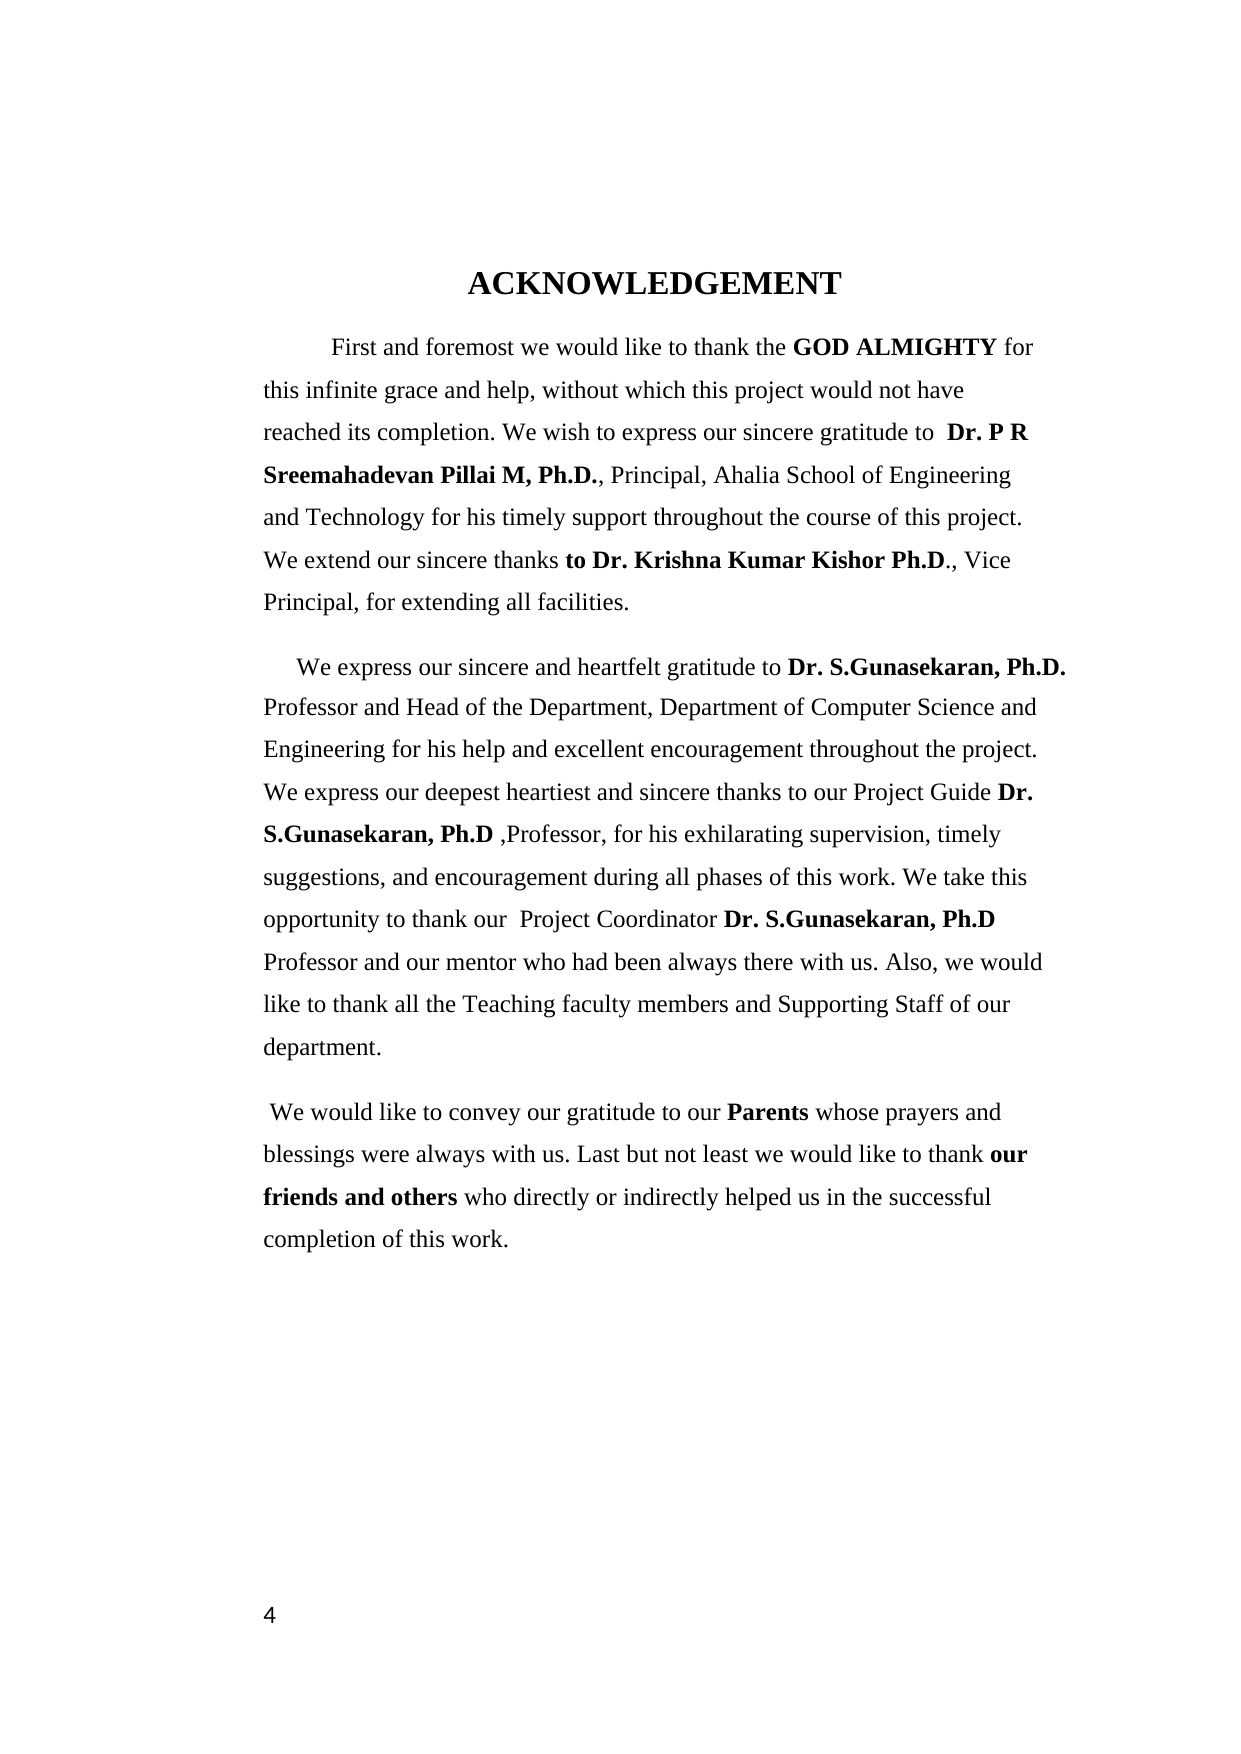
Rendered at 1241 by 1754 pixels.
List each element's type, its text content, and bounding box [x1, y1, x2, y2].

text First and foremost we would like to thank the GOD ALMIGHTY for this infinite grace and help, without which this project would not have reached its completion. We wish to express our sincere gratitude to Dr. P R Sreemahadevan Pillai M, Ph.D., Principal, Ahalia School of Engineering and Technology for his timely support throughout the course of this project. We extend our sincere thanks to Dr. Krishna Kumar Kishor Ph.D., Vice Principal, for extending all facilities. [263, 332, 1045, 616]
text We would like to convey our gratitude to our Parents whose prayers and blessings were always with us. Last but not least we would like to thank our friends and others who directly or indirectly helped us in the successful completion of this work. [263, 1097, 1045, 1253]
text We express our sincere and heartfelt gratitude to Dr. S.Gunasekaran, Ph.D., [263, 652, 1066, 681]
subtitle ACKNOWLEDGEMENT [264, 263, 1045, 302]
text Professor and Head of the Department, Department of Computer Science and Engineering for his help and excellent encouragement throughout the project. We express our deepest heartiest and sincere thanks to our Project Guide Dr. S.Gunasekaran, Ph.D ,Professor, for his exhilarating supervision, timely suggestions, and encouragement during all phases of this work. We take this opportunity to thank our Project Coordinator Dr. S.Gunasekaran, Ph.D Professor and our mentor who had been always there with us. Also, we would like to thank all the Teaching faculty members and Supporting Staff of our department. [263, 692, 1045, 1061]
